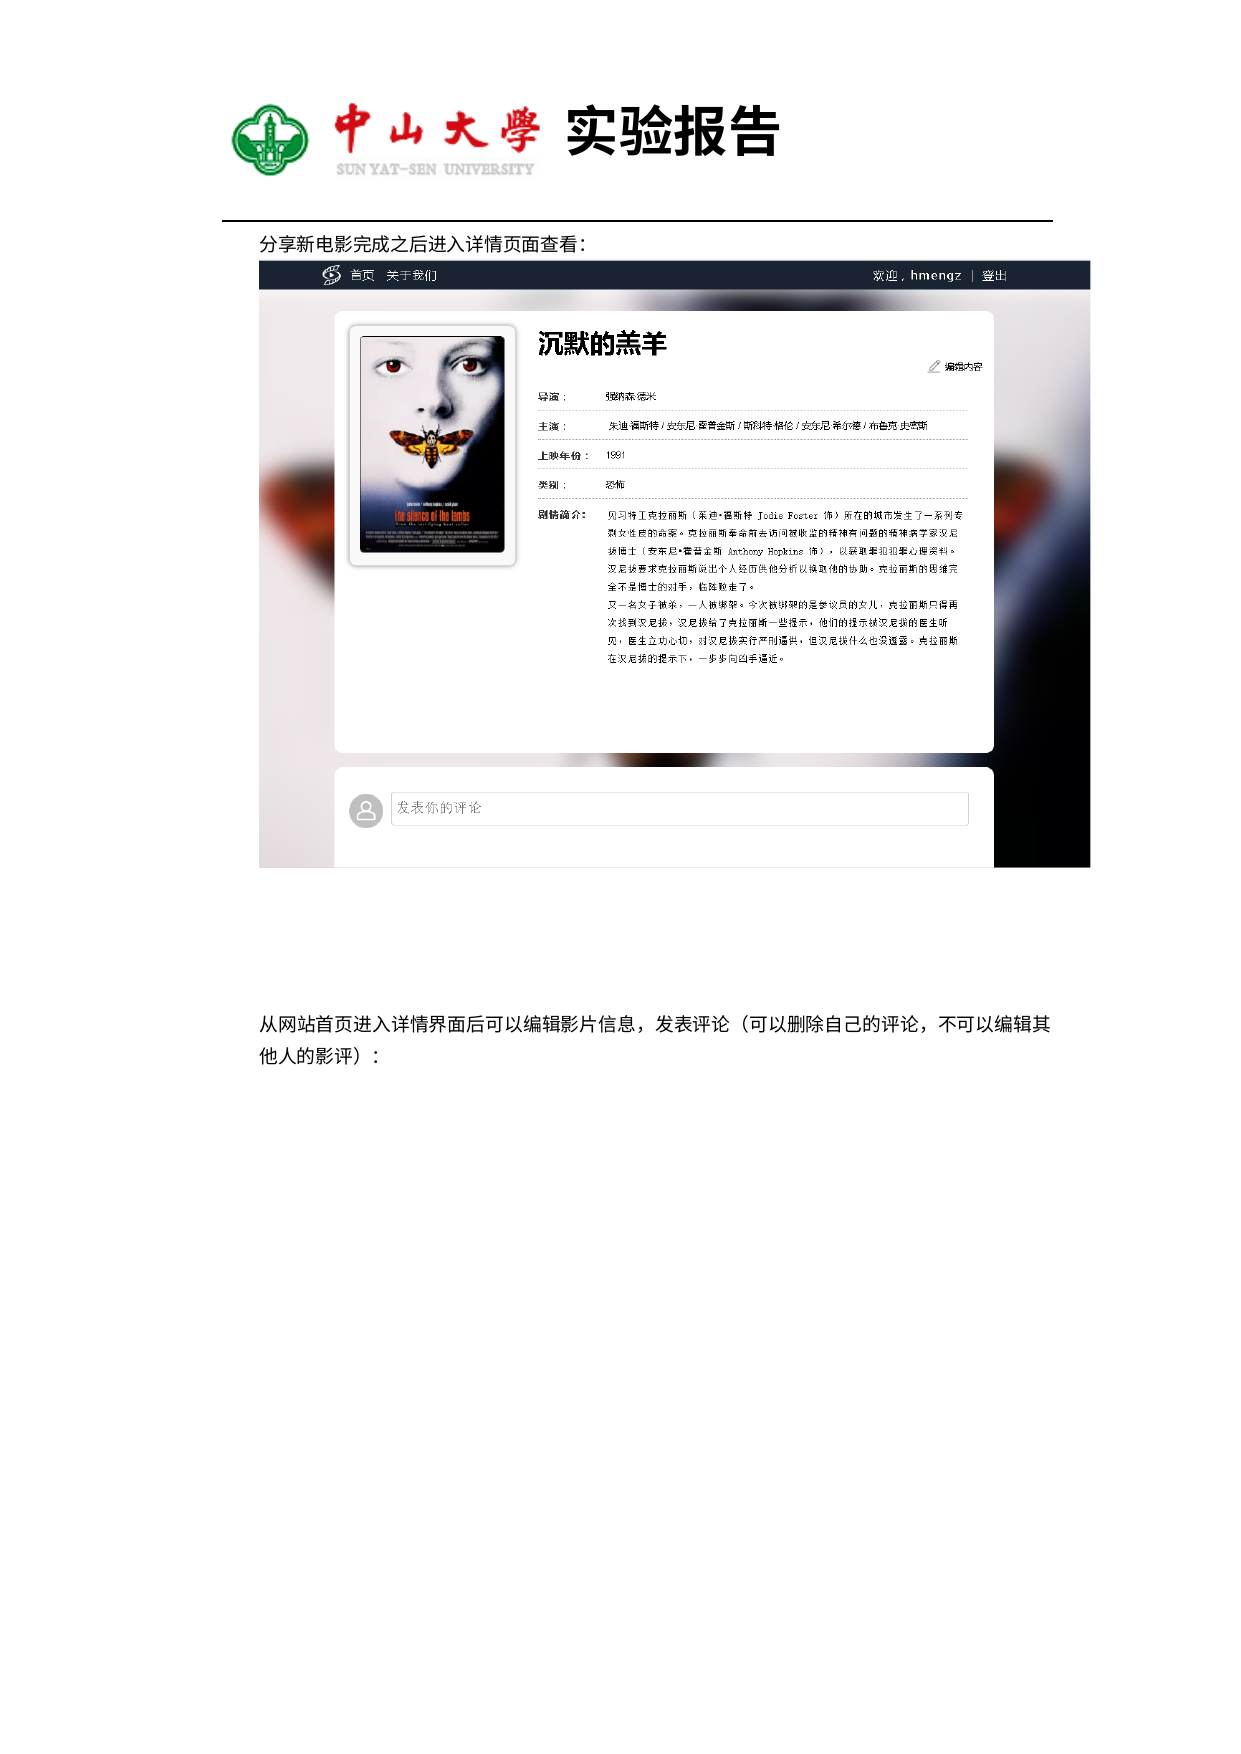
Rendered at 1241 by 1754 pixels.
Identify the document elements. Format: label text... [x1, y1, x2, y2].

picture [221, 98, 543, 182]
list 从网站首页进入详情界面后可以编辑影片信息，发表评论（可以删除自己的评论，不可以编辑其他人的影评）： [259, 1007, 1053, 1072]
list 分享新电影完成之后进入详情页面查看： [259, 227, 1053, 259]
